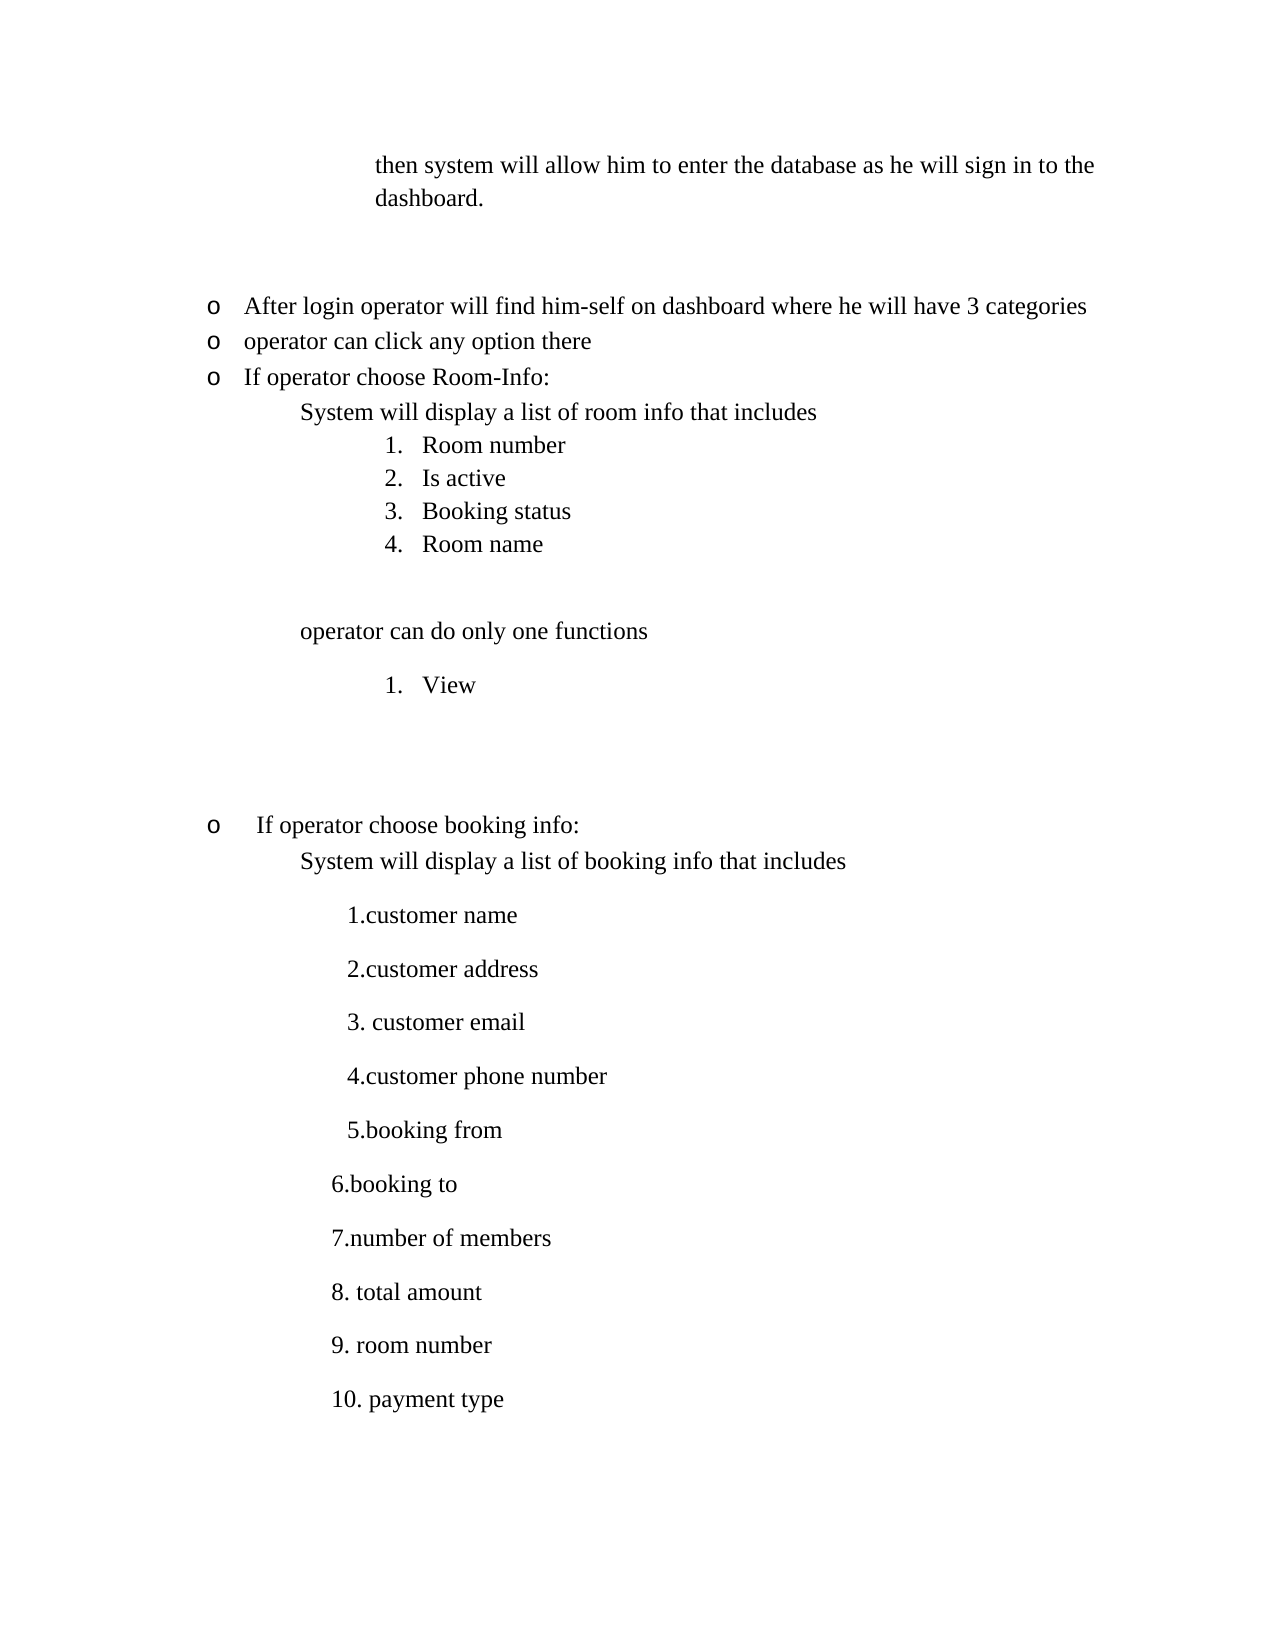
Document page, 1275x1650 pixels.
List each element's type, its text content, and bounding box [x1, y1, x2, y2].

text System will display a list of booking info that includes [150, 846, 1125, 875]
text 3. customer email [347, 1007, 1125, 1036]
list then system will allow him to enter the database as he will sign in to the dashboard. [375, 150, 1125, 212]
text 8. total amount [225, 1277, 1125, 1306]
list Is active [384, 463, 1125, 492]
list Room name [384, 529, 1125, 558]
text 1.customer name [347, 900, 1125, 928]
text 10. payment type [225, 1384, 1125, 1413]
list Booking status [384, 496, 1125, 525]
text 7.number of members [225, 1223, 1125, 1252]
list operator can click any option there [206, 326, 1125, 357]
list If operator choose booking info: [206, 811, 1125, 841]
list After login operator will find him-self on dashboard where he will have 3 categories [206, 291, 1125, 322]
list Room number [384, 430, 1125, 459]
text 5.booking from [272, 1115, 1125, 1144]
text operator can do only one functions [225, 616, 1125, 645]
list If operator choose Room-Info: [206, 362, 1125, 392]
text 9. room number [225, 1331, 1125, 1359]
list System will display a list of room info that includes [300, 397, 1125, 426]
text 4.customer phone number [347, 1061, 1125, 1090]
text 2.customer address [347, 954, 1125, 982]
list View [384, 670, 1125, 698]
text 6.booking to [225, 1169, 1125, 1198]
